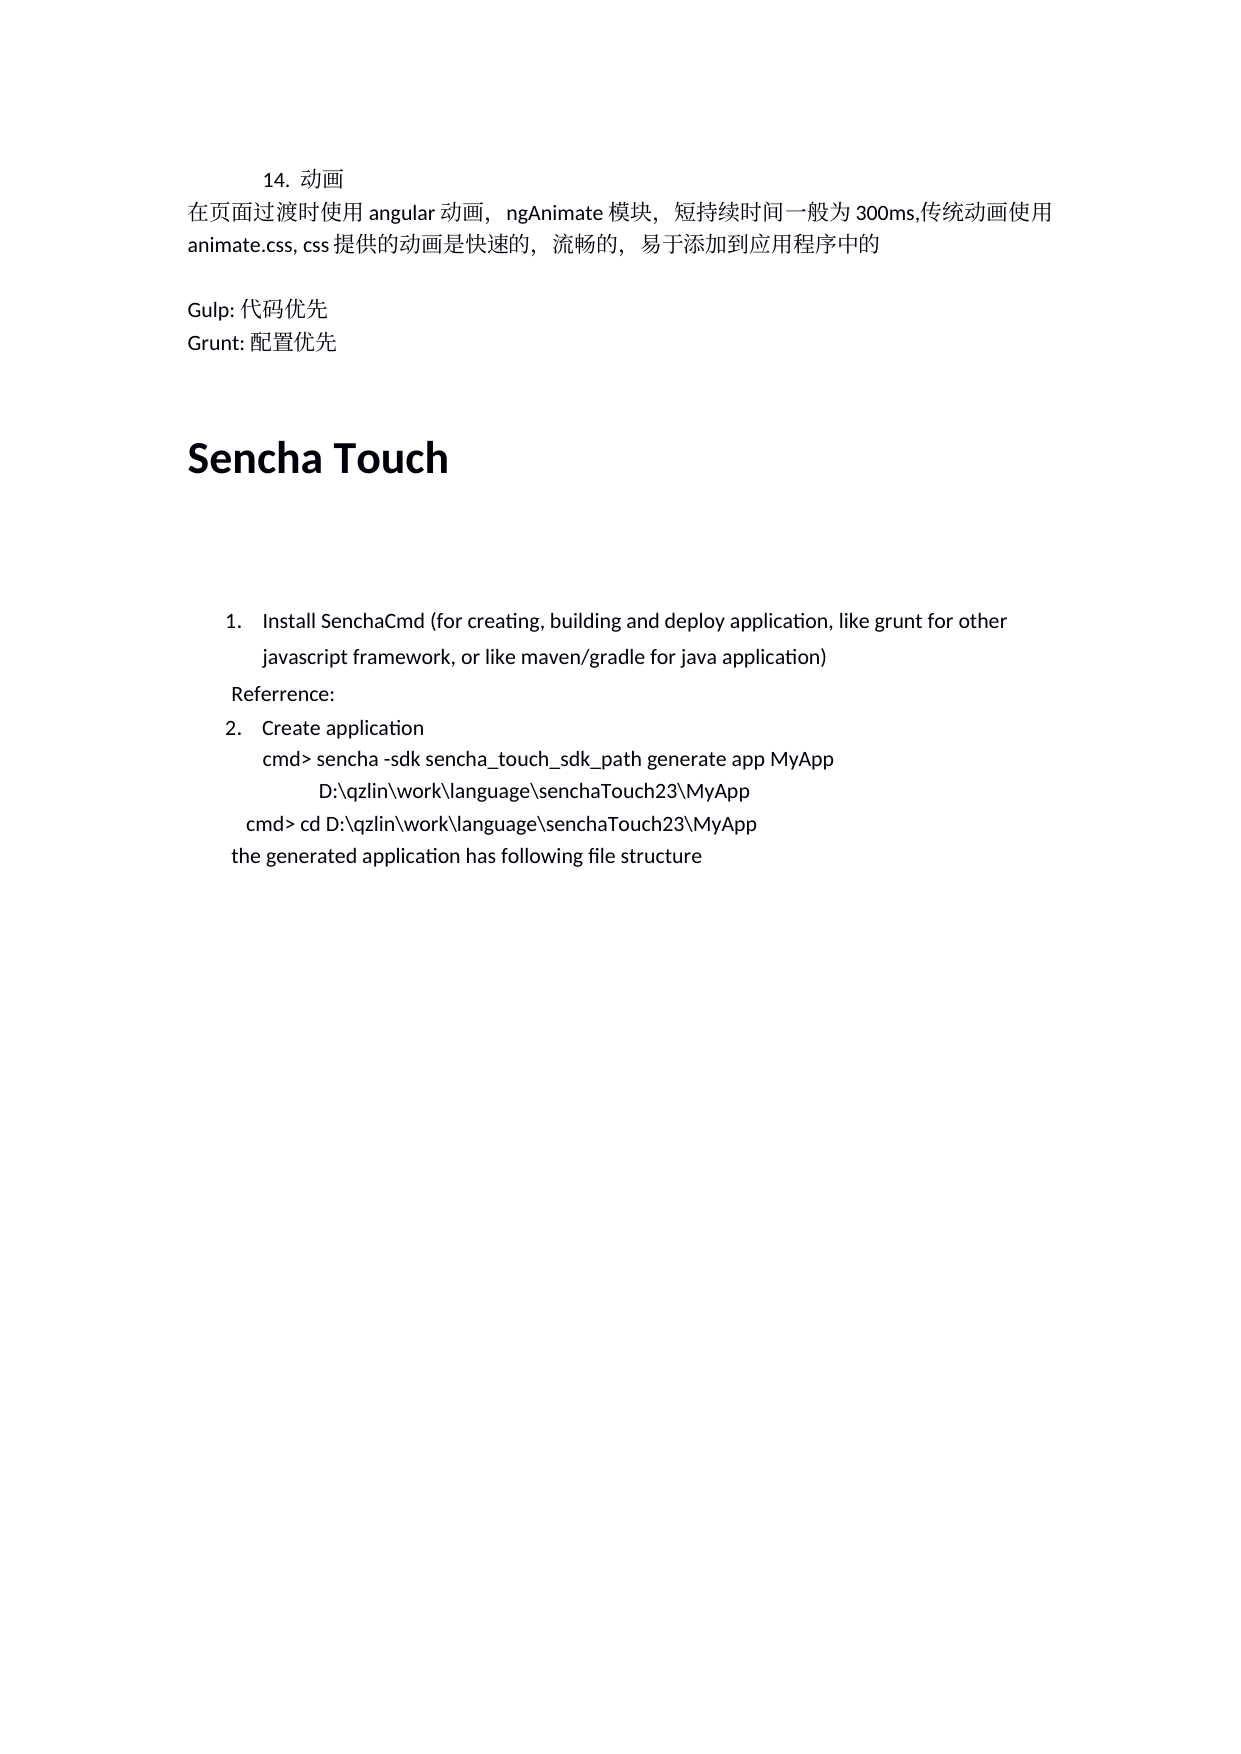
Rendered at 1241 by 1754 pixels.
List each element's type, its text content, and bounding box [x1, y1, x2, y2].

list 动画 [262, 162, 1053, 194]
text Gulp: 代码优先 [187, 292, 1053, 324]
subtitle Sencha Touch [187, 425, 1053, 490]
text the generated application has following file structure [225, 839, 1053, 872]
text Grunt: 配置优先 [187, 324, 1053, 357]
text cmd> cd D:\qzlin\work\language\senchaTouch23\MyApp [225, 807, 1053, 839]
text cmd> sencha -sdk sencha_touch_sdk_path generate app MyApp [225, 742, 1053, 774]
list Create application [225, 709, 1053, 742]
list Install SenchaCmd (for creating, building and deploy application, like grunt for other javascript framework, or like maven/gradle for java application) [225, 603, 1053, 673]
text D:\qzlin\work\language\senchaTouch23\MyApp [225, 774, 1053, 807]
text 在页面过渡时使用angular动画，ngAnimate模块，短持续时间一般为300ms,传统动画使用animate.css, css提供的动画是快速的，流畅的，易于添加到应用程序中的 [187, 194, 1053, 259]
list Referrence: http://docs.sencha.com/touch/2.4/getting_started/getting_started.html [187, 677, 1053, 709]
